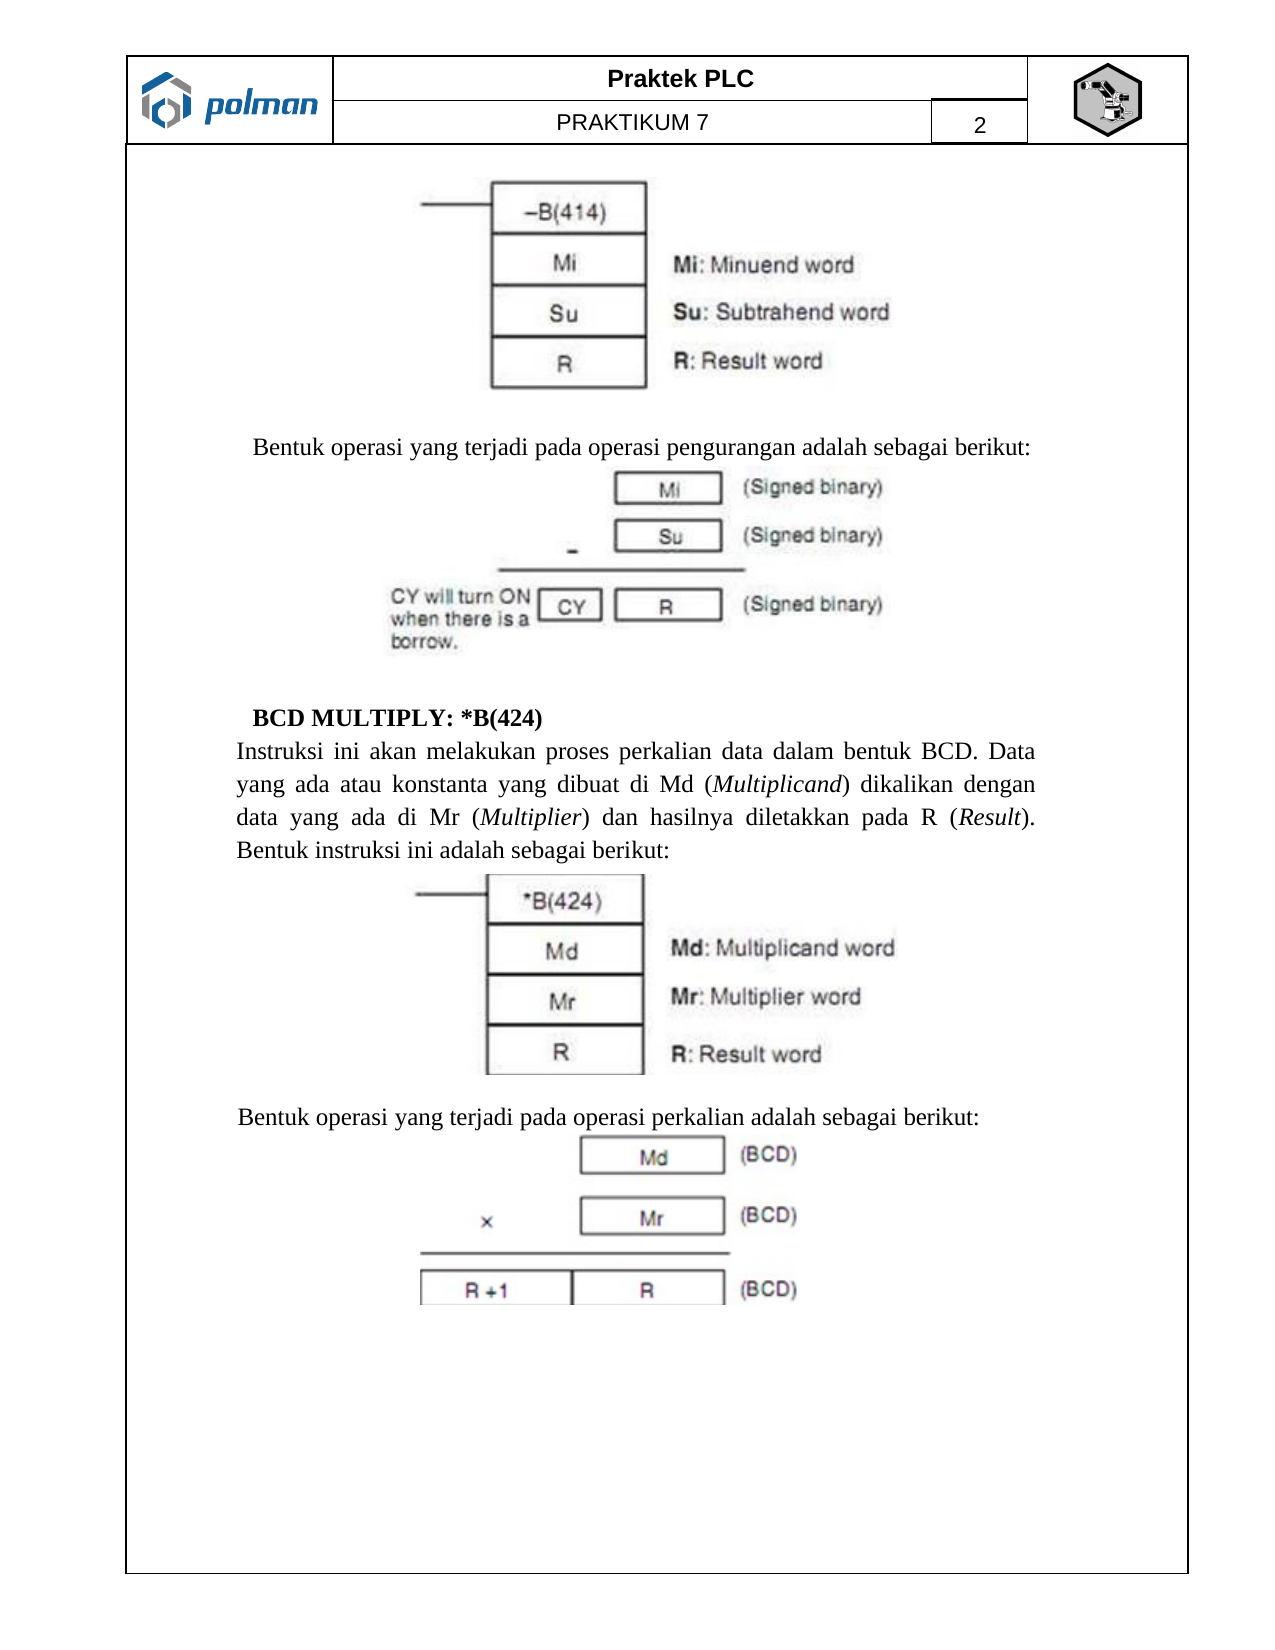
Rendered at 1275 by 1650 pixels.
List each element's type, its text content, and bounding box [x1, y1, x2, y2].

picture [403, 874, 897, 1075]
picture [142, 72, 318, 129]
text Bentuk operasi yang terjadi pada operasi pengurangan adalah sebagai berikut: [177, 432, 1127, 460]
picture [1073, 61, 1143, 139]
picture [381, 466, 890, 657]
picture [410, 177, 891, 393]
text Bentuk operasi yang terjadi pada operasi perkalian adalah sebagai berikut: [177, 1102, 1127, 1131]
text Instruksi ini akan melakukan proses perkalian data dalam bentuk BCD. Data yang ada atau konstanta yang dibuat di Md (Multiplicand) dikalikan dengan data yang ada di Mr (Multiplier) dan hasilnya diletakkan pada R (Result). Bentuk instruksi ini adalah sebagai berikut: [236, 736, 1036, 864]
picture [418, 1134, 796, 1302]
text BCD MULTIPLY: *B(424) [236, 703, 1127, 732]
